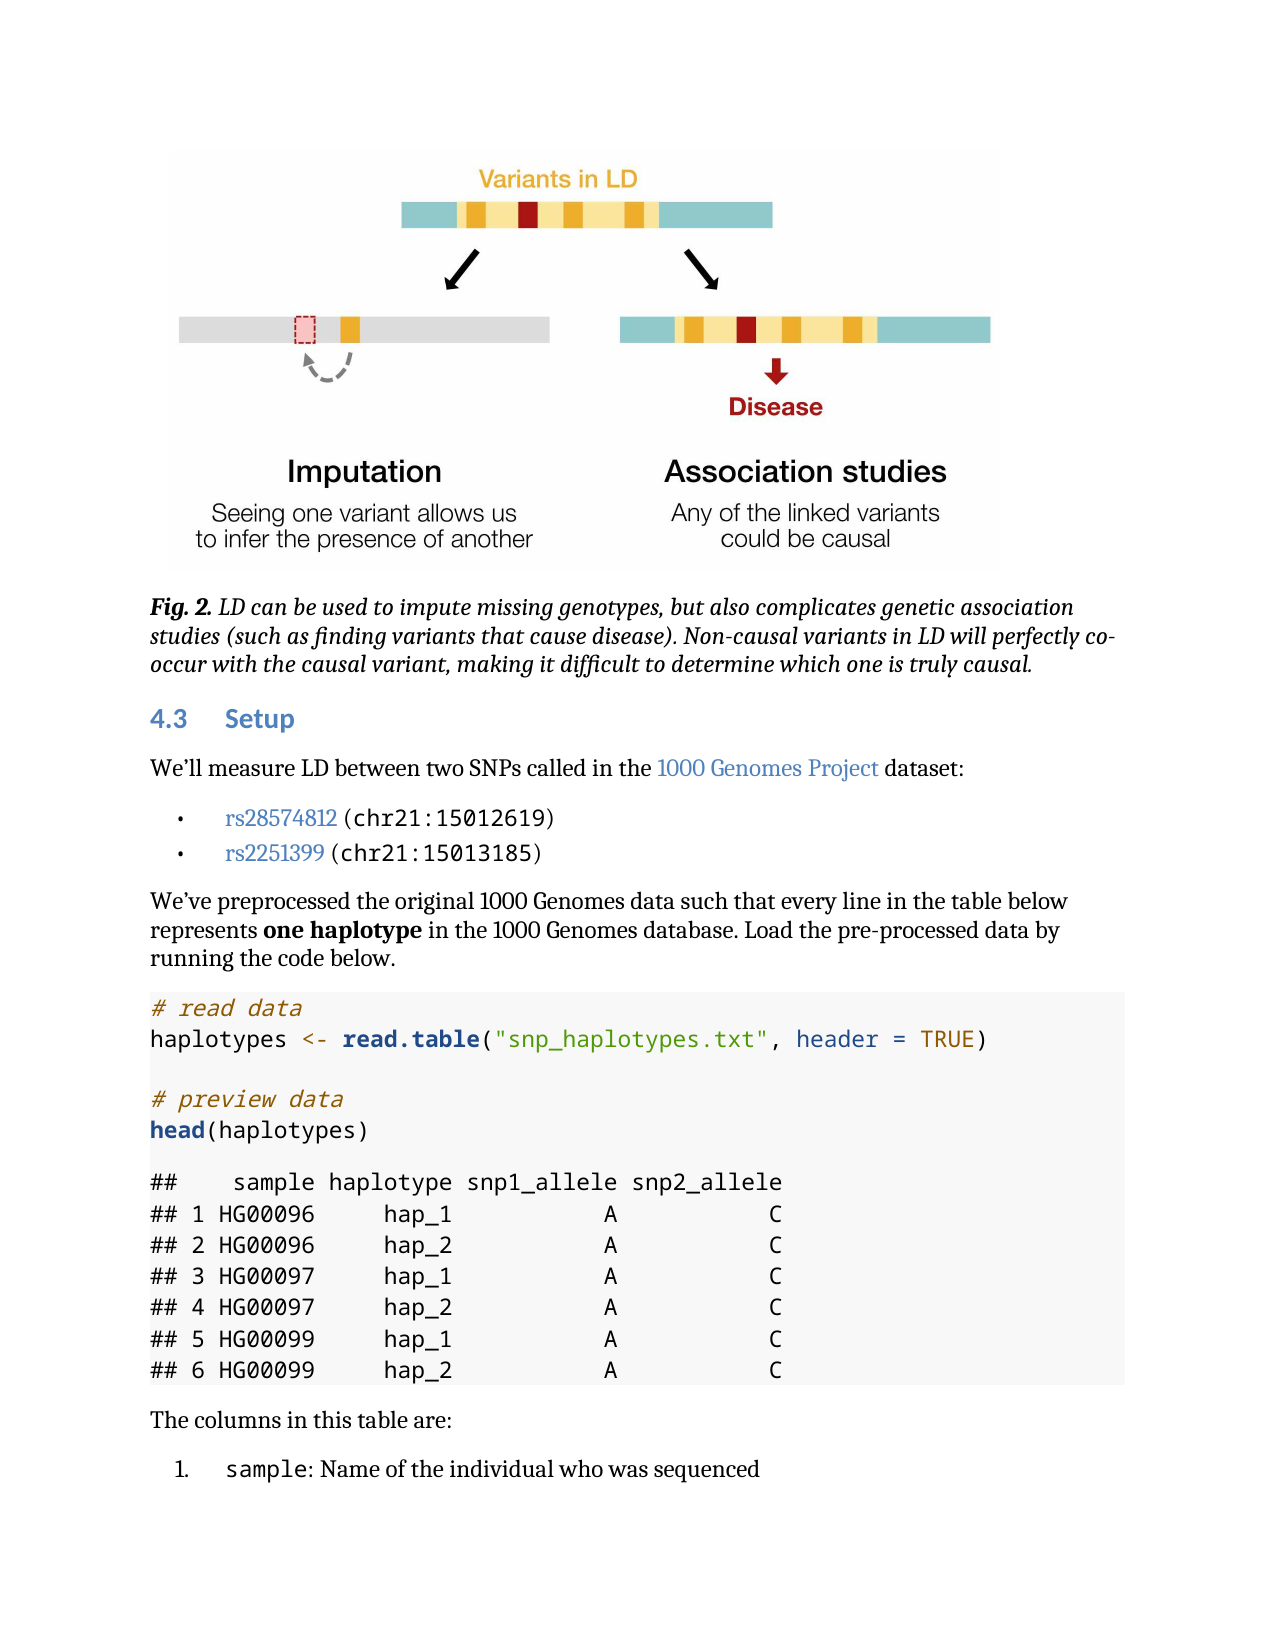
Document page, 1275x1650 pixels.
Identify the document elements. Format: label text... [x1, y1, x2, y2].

list sample: Name of the individual who was sequenced [175, 1453, 1125, 1485]
list rs28574812 (chr21:15012619) [175, 802, 1125, 833]
text We’ve preprocessed the original 1000 Genomes data such that every line in the table below represents one haplotype in the 1000 Genomes database. Load the pre-processed data by running the code below. [150, 887, 1125, 973]
text ## sample haplotype snp1_allele snp2_allele ## 1 HG00096 hap_1 A C ## 2 HG00096 hap_2 A C ## 3 HG00097 hap_1 A C ## 4 HG00097 hap_2 A C ## 5 HG00099 hap_1 A C ## 6 HG00099 hap_2 A C [150, 1166, 1125, 1385]
text The columns in this table are: [150, 1406, 1125, 1435]
text We’ll measure LD between two SNPs called in the 1000 Genomes Project dataset: [150, 754, 1125, 783]
picture [168, 150, 1001, 572]
subtitle 4.3 Setup [150, 700, 1125, 736]
text # read data haplotypes <- read.table("snp_haplotypes.txt", header = TRUE) # preview data head(haplotypes) [150, 992, 1125, 1146]
list rs2251399 (chr21:15013185) [175, 837, 1125, 868]
text Fig. 2. LD can be used to impute missing genotypes, but also complicates genetic association studies (such as finding variants that cause disease). Non-causal variants in LD will perfectly co-occur with the causal variant, making it difficult to determine which one is truly causal. [150, 593, 1125, 679]
